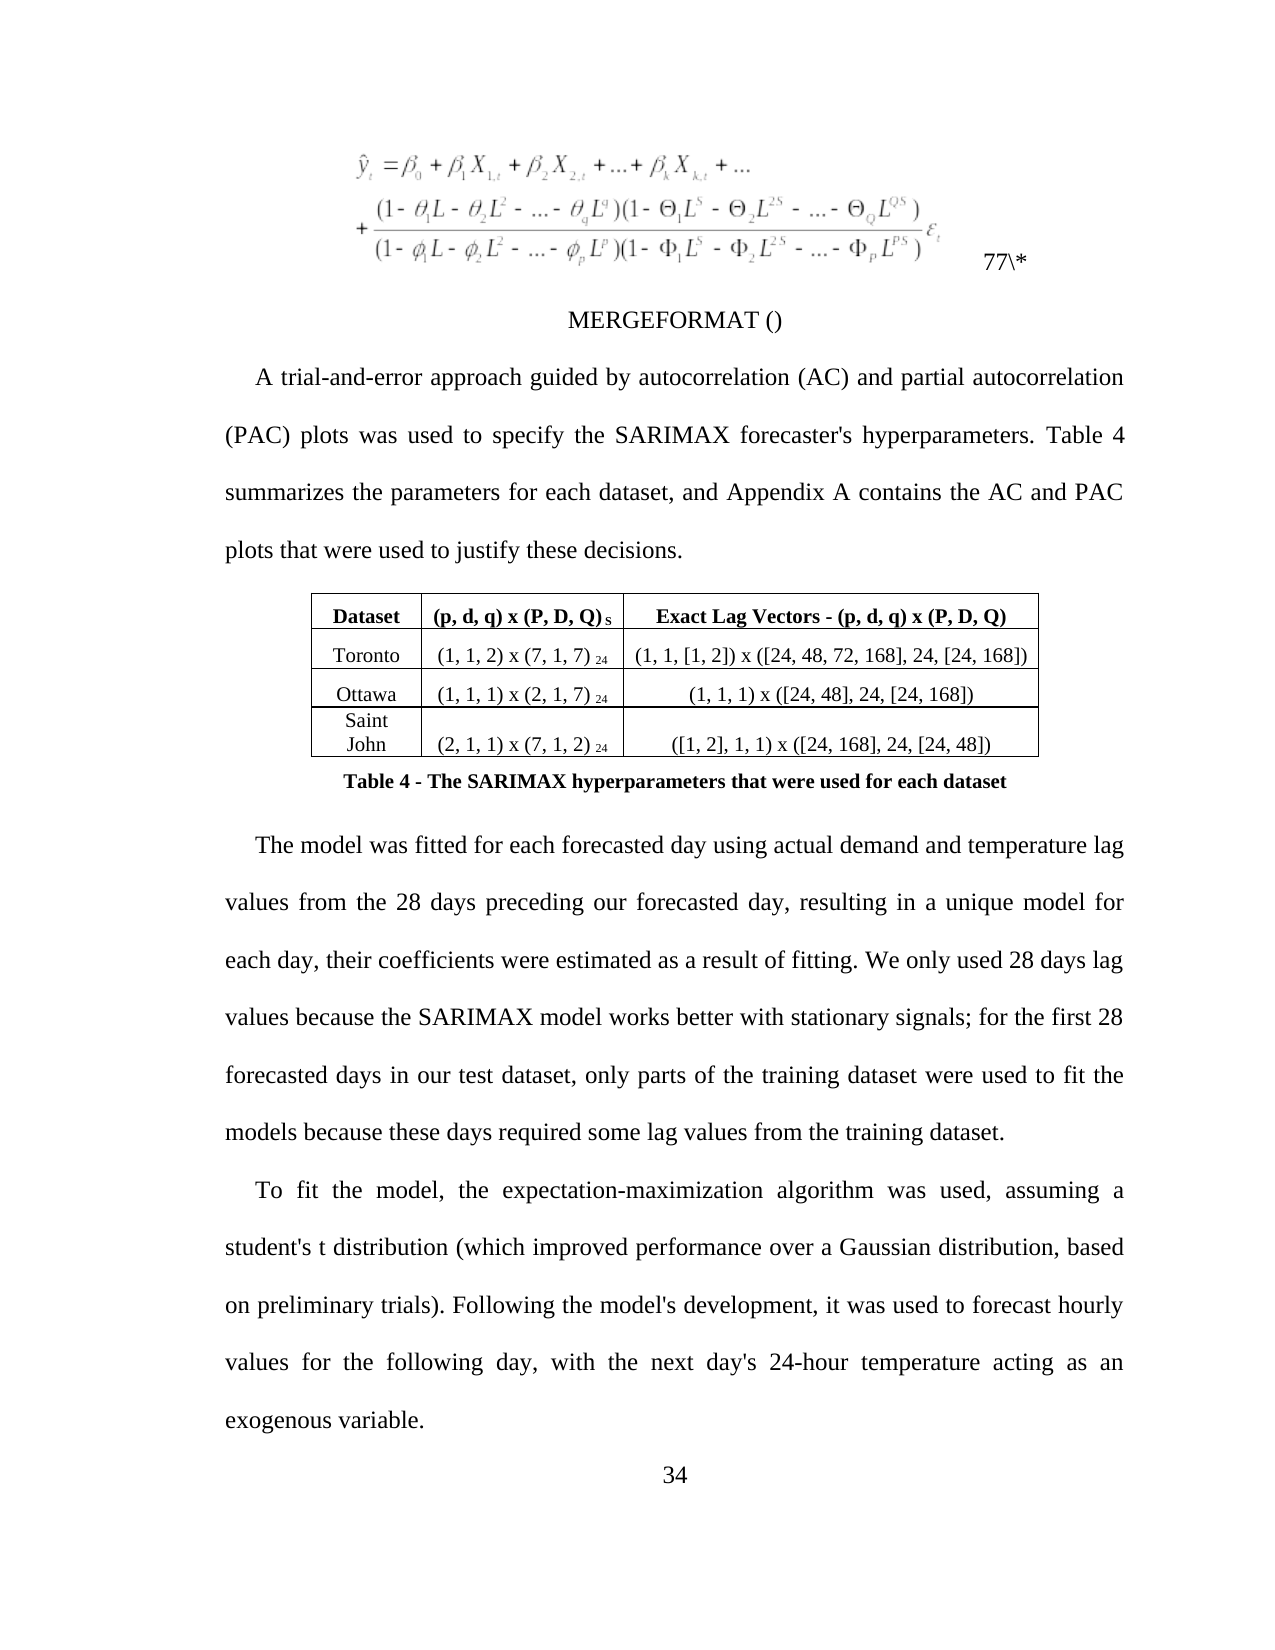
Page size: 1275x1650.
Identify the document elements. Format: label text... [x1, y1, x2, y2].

table_header Exact Lag Vectors - (p, d, q) x (P, D, Q) [624, 594, 1038, 628]
table_cell Ottawa [312, 669, 421, 706]
table_cell (2, 1, 1) x (7, 1, 2) 24 [422, 708, 623, 756]
text Table 4 - The SARIMAX hyperparameters that were used for each dataset [225, 769, 1125, 793]
text To fit the model, the expectation-maximization algorithm was used, assuming a student's t distribution (which improved performance over a Gaussian distribution, based on preliminary trials). Following the model's development, it was used to forecast hourly values for the following day, with the next day's 24-hour temperature acting as an exogenous variable. [225, 1175, 1125, 1433]
table_cell ([1, 2], 1, 1) x ([24, 168], 24, [24, 48]) [624, 708, 1038, 756]
text A trial-and-error approach guided by autocorrelation (AC) and partial autocorrelation (PAC) plots was used to specify the SARIMAX forecaster's hyperparameters. Table 4 summarizes the parameters for each dataset, and Appendix A contains the AC and PAC plots that were used to justify these decisions. [225, 362, 1125, 564]
table_header Dataset [312, 594, 421, 628]
table_cell (1, 1, 2) x (7, 1, 7) 24 [422, 629, 623, 667]
table_cell Toronto [312, 629, 421, 667]
table_cell (1, 1, [1, 2]) x ([24, 48, 72, 168], 24, [24, 168]) [624, 629, 1038, 667]
table_header (p, d, q) x (P, D, Q) S [422, 594, 623, 628]
table_cell Saint John [312, 708, 421, 756]
table_cell (1, 1, 1) x ([24, 48], 24, [24, 168]) [624, 669, 1038, 706]
table_cell (1, 1, 1) x (2, 1, 7) 24 [422, 669, 623, 706]
text The model was fitted for each forecasted day using actual demand and temperature lag values from the 28 days preceding our forecasted day, resulting in a unique model for each day, their coefficients were estimated as a result of fitting. We only used 28 days lag values because the SARIMAX model works better with stationary signals; for the first 28 forecasted days in our test dataset, only parts of the training dataset were used to fit the models because these days required some lag values from the training dataset. [225, 830, 1125, 1146]
